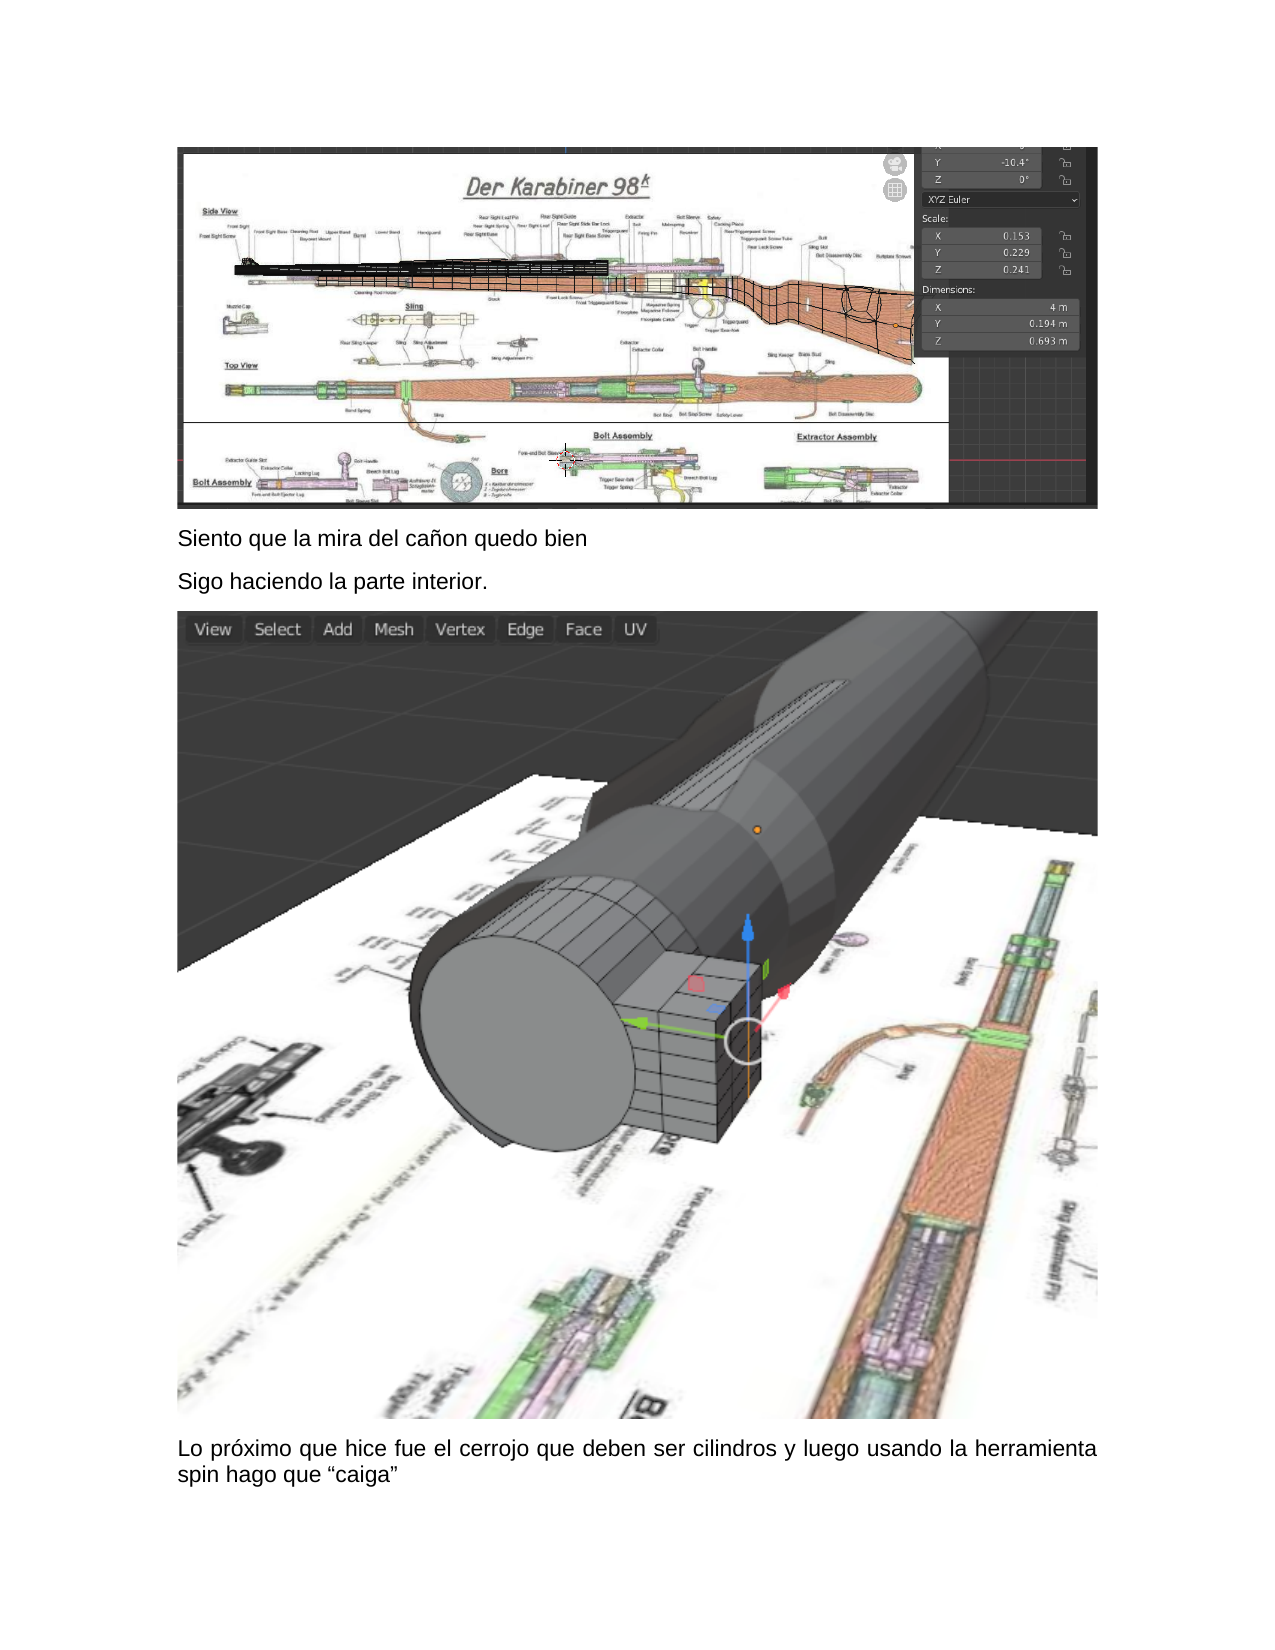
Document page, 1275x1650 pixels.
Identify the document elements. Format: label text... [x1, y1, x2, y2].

picture [177, 611, 1098, 1419]
picture [177, 147, 1098, 509]
text Siento que la mira del cañon quedo bien [177, 525, 1098, 551]
text Sigo haciendo la parte interior. [177, 568, 1098, 594]
text Lo próximo que hice fue el cerrojo que deben ser cilindros y luego usando la herramienta spin hago que “caiga” [177, 1435, 1098, 1487]
